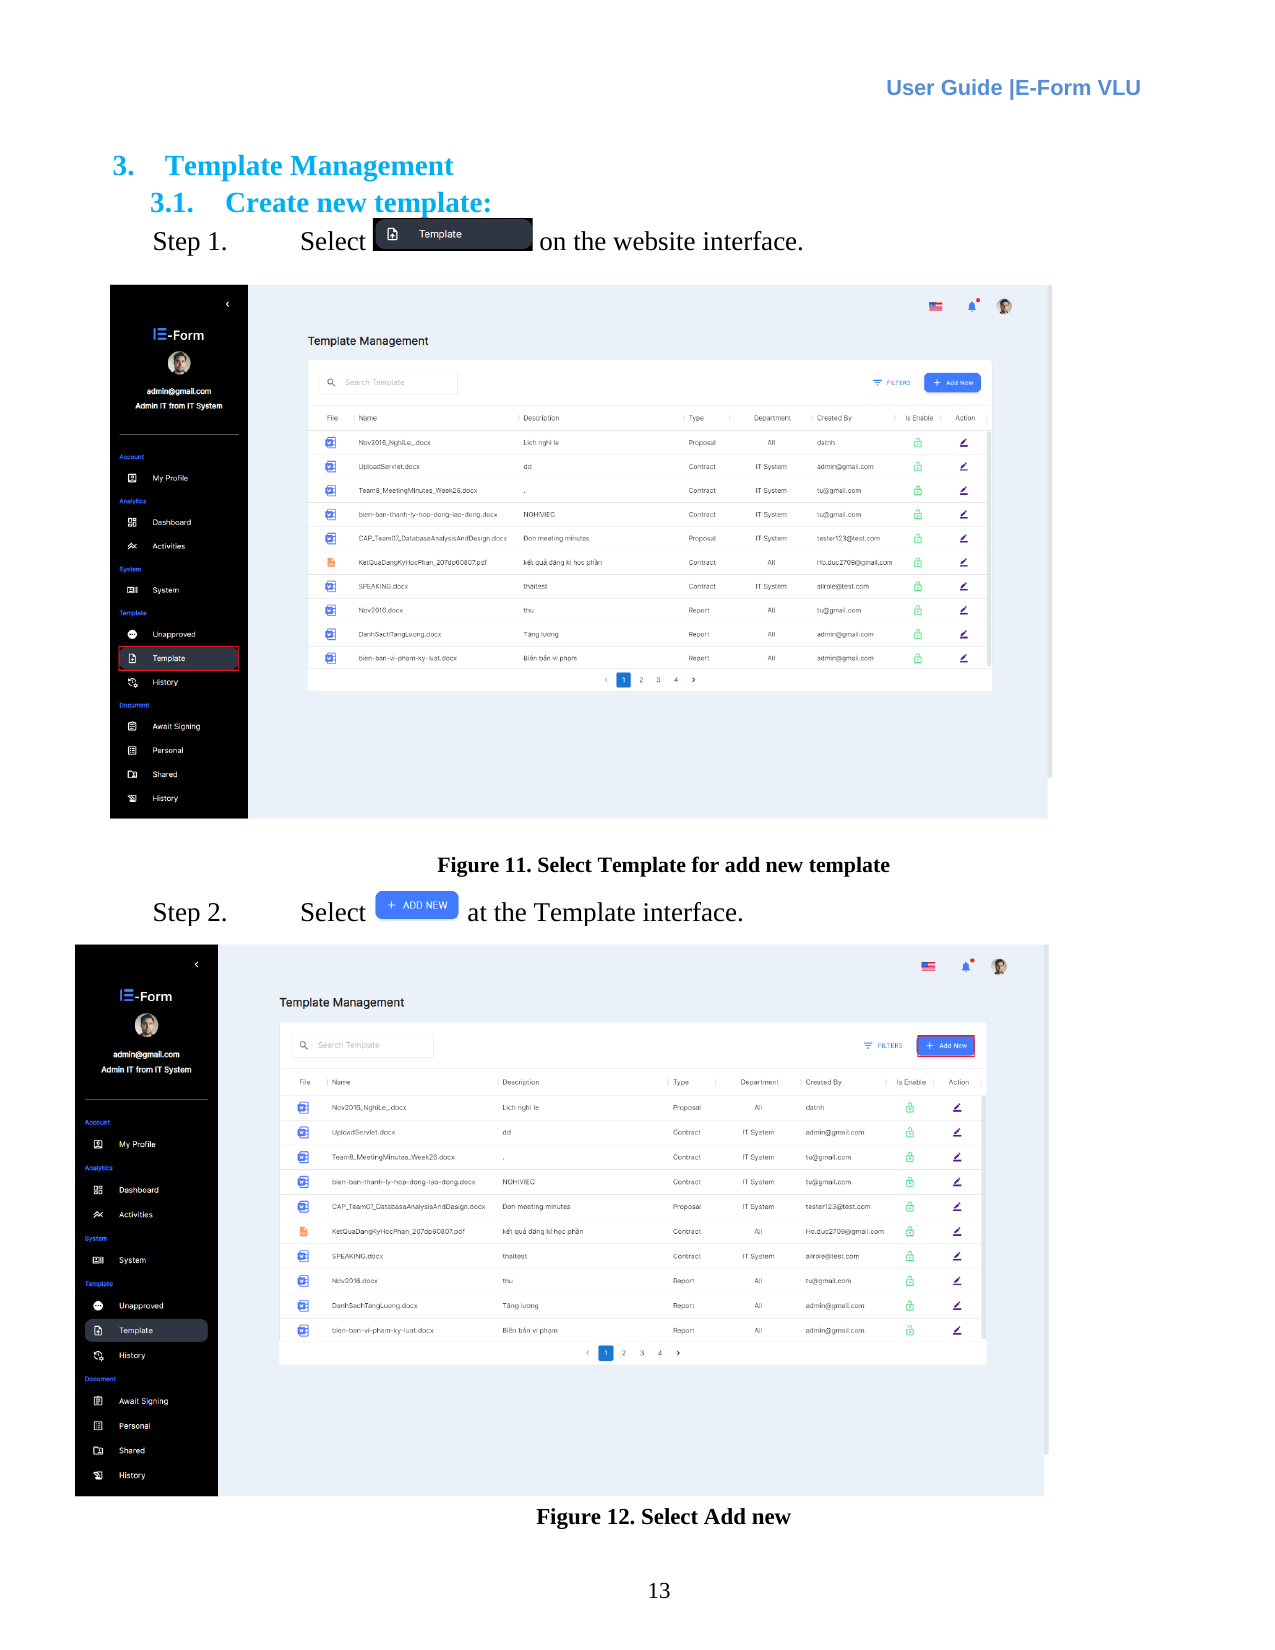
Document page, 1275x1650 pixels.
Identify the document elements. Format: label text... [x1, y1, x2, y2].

subtitle Create new template: [150, 185, 1252, 219]
subtitle Template Management [112, 148, 1252, 181]
picture [110, 267, 1124, 826]
list Select on the website interface. [152, 219, 1252, 256]
picture [372, 888, 461, 921]
picture [75, 926, 1123, 1504]
text Figure 11. Select Template for add new template [75, 852, 1252, 877]
text Figure 12. Select Add new [75, 1503, 1252, 1530]
list Select at the Template interface. [152, 889, 1252, 927]
picture [372, 217, 533, 251]
